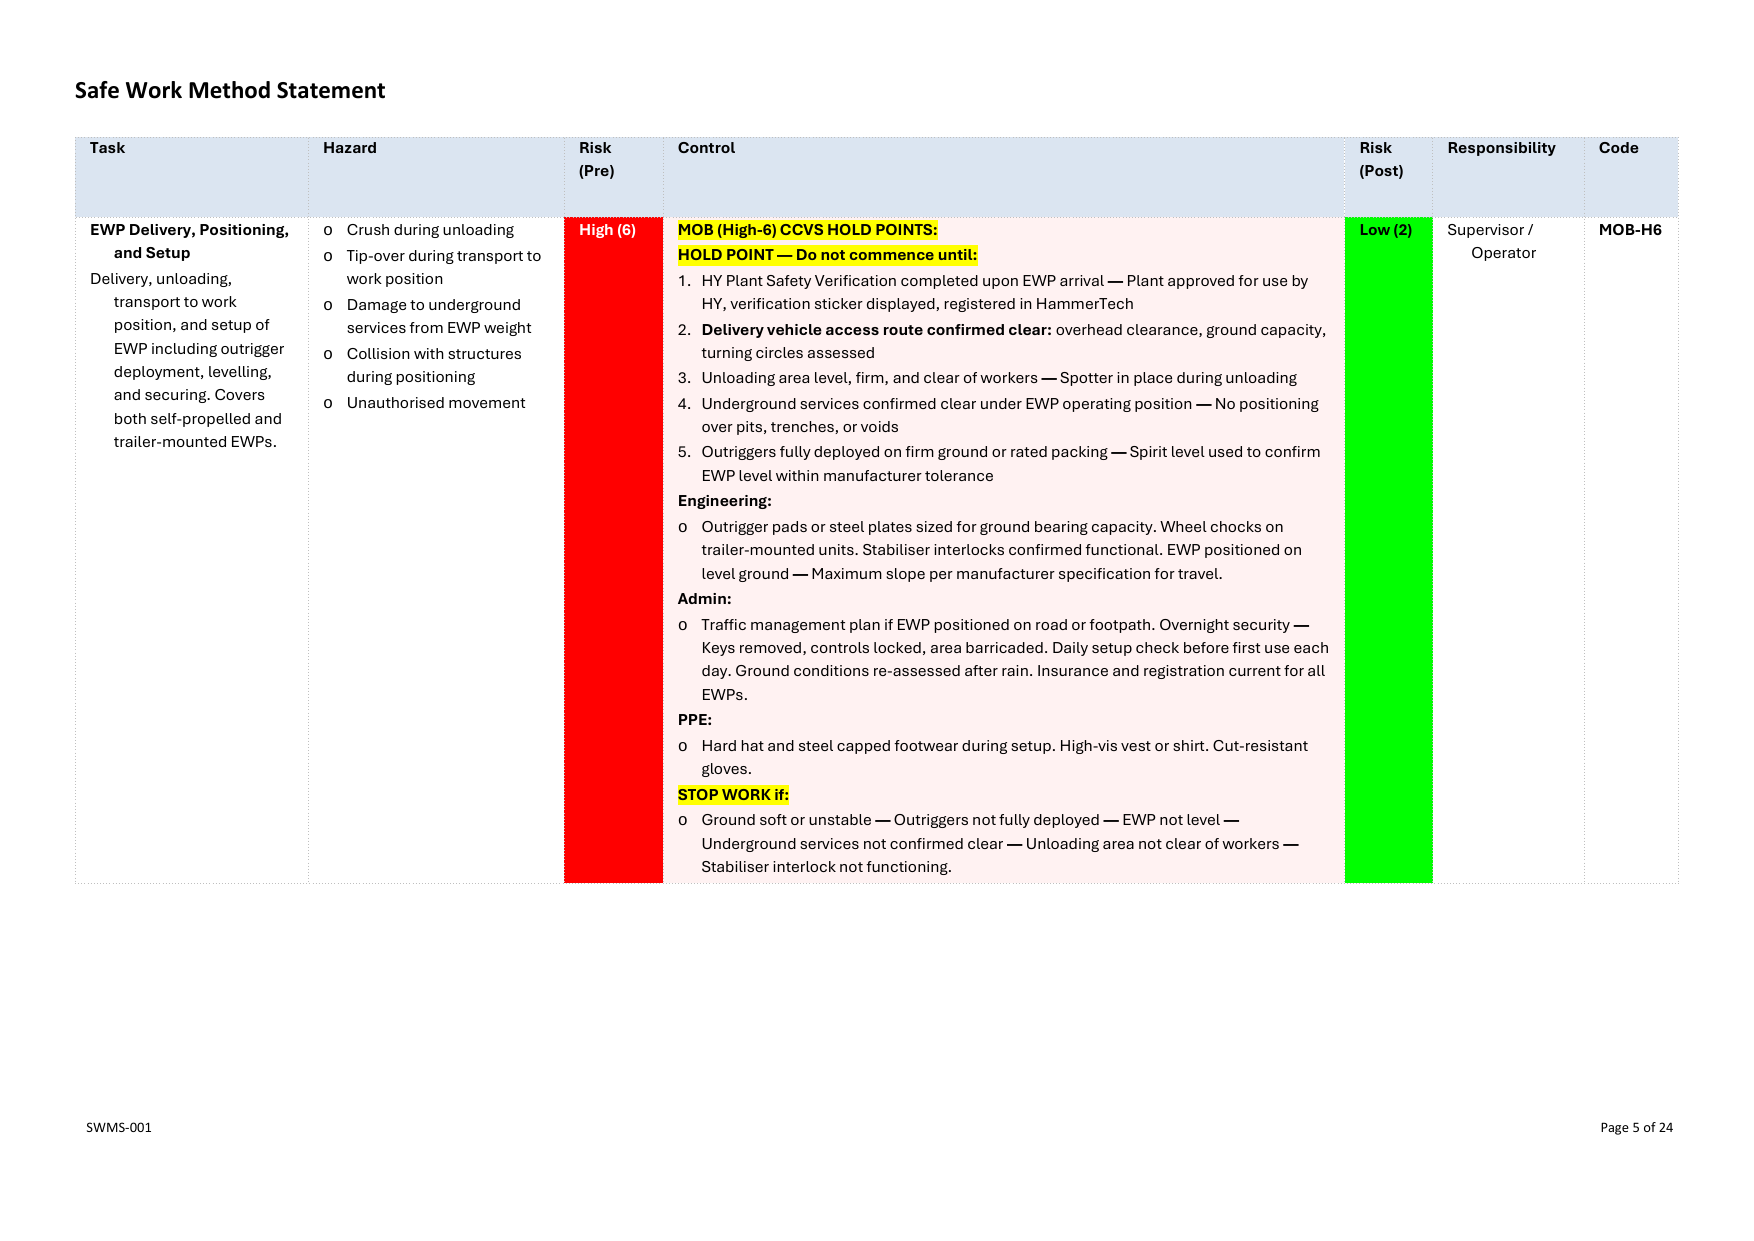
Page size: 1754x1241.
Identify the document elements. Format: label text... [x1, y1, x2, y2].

table_cell High (6) [564, 217, 663, 883]
table_cell EWP Delivery, Positioning, and Setup Delivery, unloading, transport to work position, and setup of EWP including outrigger deployment, levelling, and securing. Covers both self-propelled and trailer-mounted EWPs. [75, 217, 308, 883]
table_cell Crush during unloading Tip-over during transport to work position Damage to underground services from EWP weight Collision with structures during positioning Unauthorised movement [308, 217, 564, 883]
table_header Task [75, 137, 308, 217]
table_header Risk (Post) [1345, 137, 1433, 217]
table_header Risk (Pre) [564, 137, 663, 217]
table_cell Low (2) [1345, 217, 1433, 883]
table_header Responsibility [1433, 137, 1584, 217]
table_header Control [663, 137, 1344, 217]
table_cell Supervisor / Operator [1433, 217, 1584, 883]
table_cell MOB-H6 [1584, 217, 1678, 883]
table_header Hazard [308, 137, 564, 217]
table_header Code [1584, 137, 1678, 217]
table_cell MOB (High-6) CCVS HOLD POINTS: HOLD POINT — Do not commence until: HY Plant Safety Verification completed upon EWP arrival — Plant approved for use by HY, verification sticker displayed, registered in HammerTech Delivery vehicle access route confirmed clear: overhead clearance, ground capacity, turning circles assessed Unloading area level, firm, and clear of workers — Spotter in place during unloading Underground services confirmed clear under EWP operating position — No positioning over pits, trenches, or voids Outriggers fully deployed on firm ground or rated packing — Spirit level used to confirm EWP level within manufacturer tolerance Engineering: Outrigger pads or steel plates sized for ground bearing capacity. Wheel chocks on trailer-mounted units. Stabiliser interlocks confirmed functional. EWP positioned on level ground — Maximum slope per manufacturer specification for travel. Admin: Traffic management plan if EWP positioned on road or footpath. Overnight security — Keys removed, controls locked, area barricaded. Daily setup check before first use each day. Ground conditions re-assessed after rain. Insurance and registration current for all EWPs. PPE: Hard hat and steel capped footwear during setup. High-vis vest or shirt. Cut-resistant gloves. STOP WORK if: Ground soft or unstable — Outriggers not fully deployed — EWP not level — Underground services not confirmed clear — Unloading area not clear of workers — Stabiliser interlock not functioning. [663, 217, 1344, 883]
